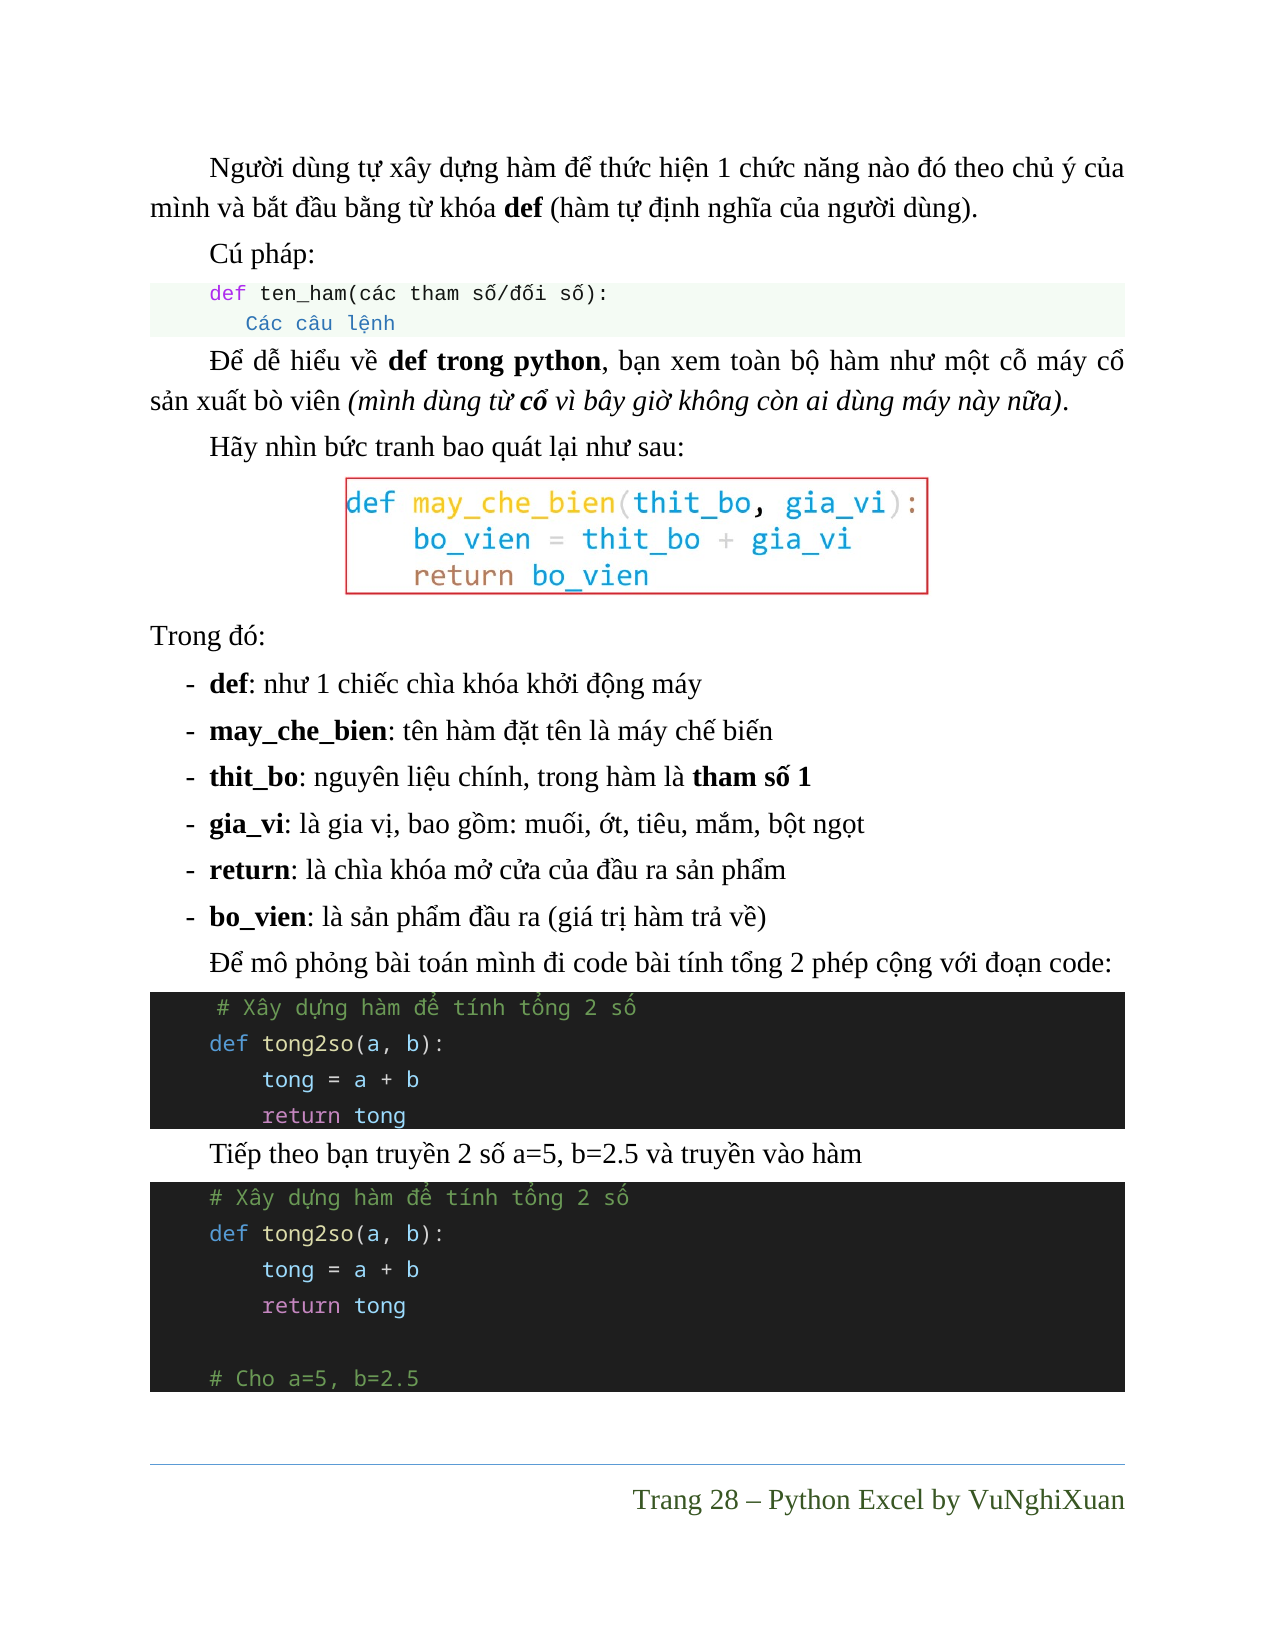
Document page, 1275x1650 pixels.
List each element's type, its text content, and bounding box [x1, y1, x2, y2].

text def: như 1 chiếc chìa khóa khởi động máy [150, 666, 1125, 700]
text Hãy nhìn bức tranh bao quát lại như sau: [150, 429, 1125, 463]
text tong = a + b [150, 1254, 1125, 1284]
text tong = a + b [150, 1064, 1125, 1093]
text may_che_bien: tên hàm đặt tên là máy chế biến [150, 713, 1125, 746]
text # Cho a=5, b=2.5 [150, 1362, 1125, 1392]
text Các câu lệnh [150, 313, 1125, 337]
text gia_vi: là gia vị, bao gồm: muối, ớt, tiêu, mắm, bột ngọt [150, 806, 1125, 839]
text Trong đó: [150, 618, 1119, 651]
text # Xây dựng hàm để tính tổng 2 số [150, 992, 1125, 1021]
text # Xây dựng hàm để tính tổng 2 số [150, 1182, 1125, 1212]
text Để mô phỏng bài toán mình đi code bài tính tổng 2 phép cộng với đoạn code: [150, 945, 1125, 979]
text Tiếp theo bạn truyền 2 số a=5, b=2.5 và truyền vào hàm [150, 1136, 1125, 1169]
text return tong [150, 1290, 1125, 1320]
text bo_vien: là sản phẩm đầu ra (giá trị hàm trả về) [150, 899, 1125, 932]
text thit_bo: nguyên liệu chính, trong hàm là tham số 1 [150, 759, 1125, 793]
text def tong2so(a, b): [150, 1218, 1125, 1248]
picture [343, 476, 932, 599]
text Để dễ hiểu về def trong python, bạn xem toàn bộ hàm như một cỗ máy cổ sản xuất bò viên (mình dùng từ cổ vì bây giờ không còn ai dùng máy này nữa). [150, 343, 1125, 417]
text def ten_ham(các tham số/đối số): [150, 283, 1125, 307]
text return tong [150, 1100, 1125, 1129]
text Cú pháp: [150, 237, 1125, 270]
text def tong2so(a, b): [150, 1028, 1125, 1057]
text return: là chìa khóa mở cửa của đầu ra sản phẩm [150, 852, 1125, 886]
text Người dùng tự xây dựng hàm để thức hiện 1 chức năng nào đó theo chủ ý của mình và bắt đầu bằng từ khóa def (hàm tự định nghĩa của người dùng). [150, 150, 1125, 224]
